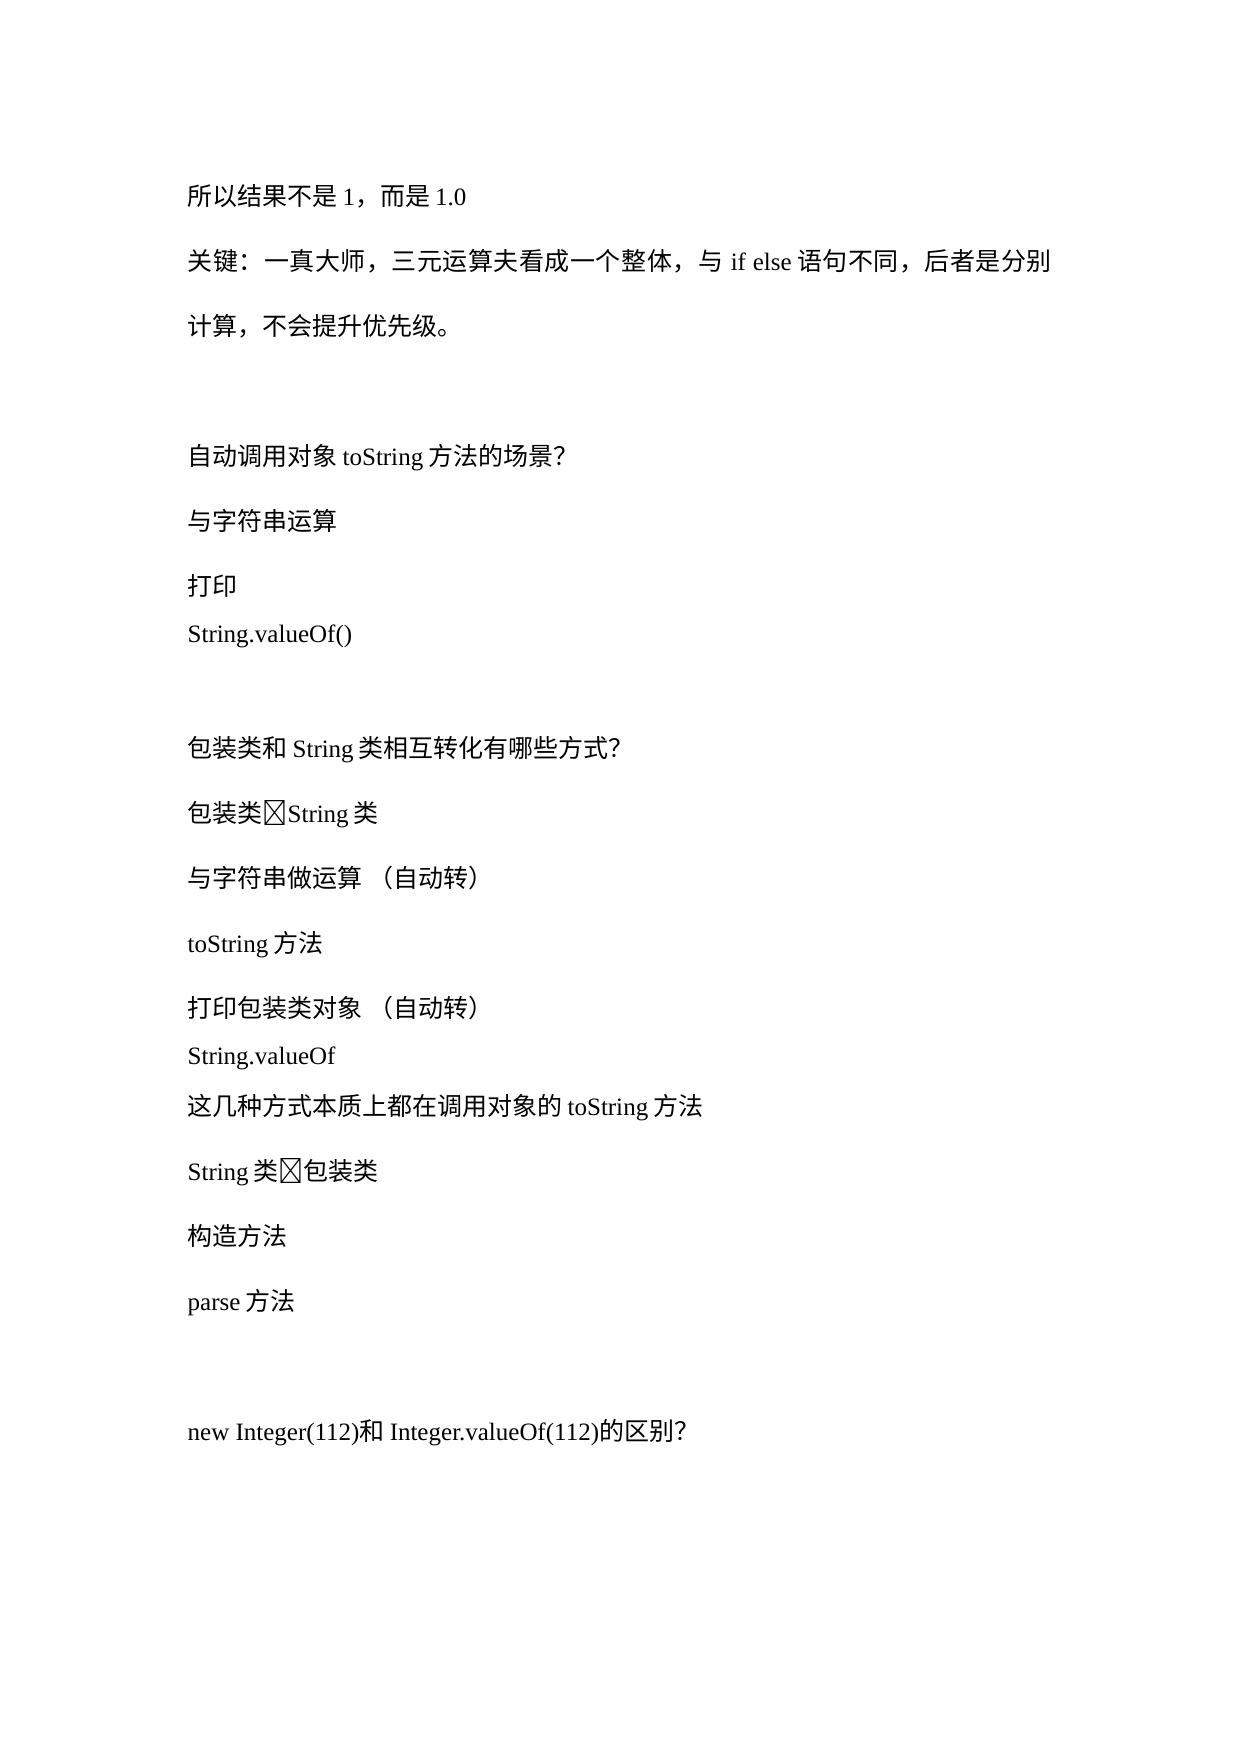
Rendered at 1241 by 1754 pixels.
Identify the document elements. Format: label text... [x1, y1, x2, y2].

text toString方法 [187, 909, 1053, 974]
text String.valueOf [187, 1039, 1053, 1072]
text new Integer(112)和Integer.valueOf(112)的区别？ [187, 1397, 1053, 1462]
text String类包装类 [187, 1137, 1053, 1202]
text String.valueOf() [187, 617, 1053, 649]
text 打印 [187, 552, 1053, 617]
text 构造方法 [187, 1202, 1053, 1267]
text 关键：一真大师，三元运算夫看成一个整体，与if else语句不同，后者是分别计算，不会提升优先级。 [187, 227, 1053, 357]
text 与字符串运算 [187, 487, 1053, 552]
text 打印包装类对象 （自动转） [187, 974, 1053, 1039]
text 这几种方式本质上都在调用对象的toString方法 [187, 1072, 1053, 1137]
text 所以结果不是1，而是1.0 [187, 162, 1053, 227]
text parse方法 [187, 1267, 1053, 1332]
text 包装类和String类相互转化有哪些方式？ [187, 714, 1053, 779]
text 与字符串做运算 （自动转） [187, 844, 1053, 909]
text 自动调用对象toString方法的场景？ [187, 422, 1053, 487]
text 包装类String类 [187, 779, 1053, 844]
